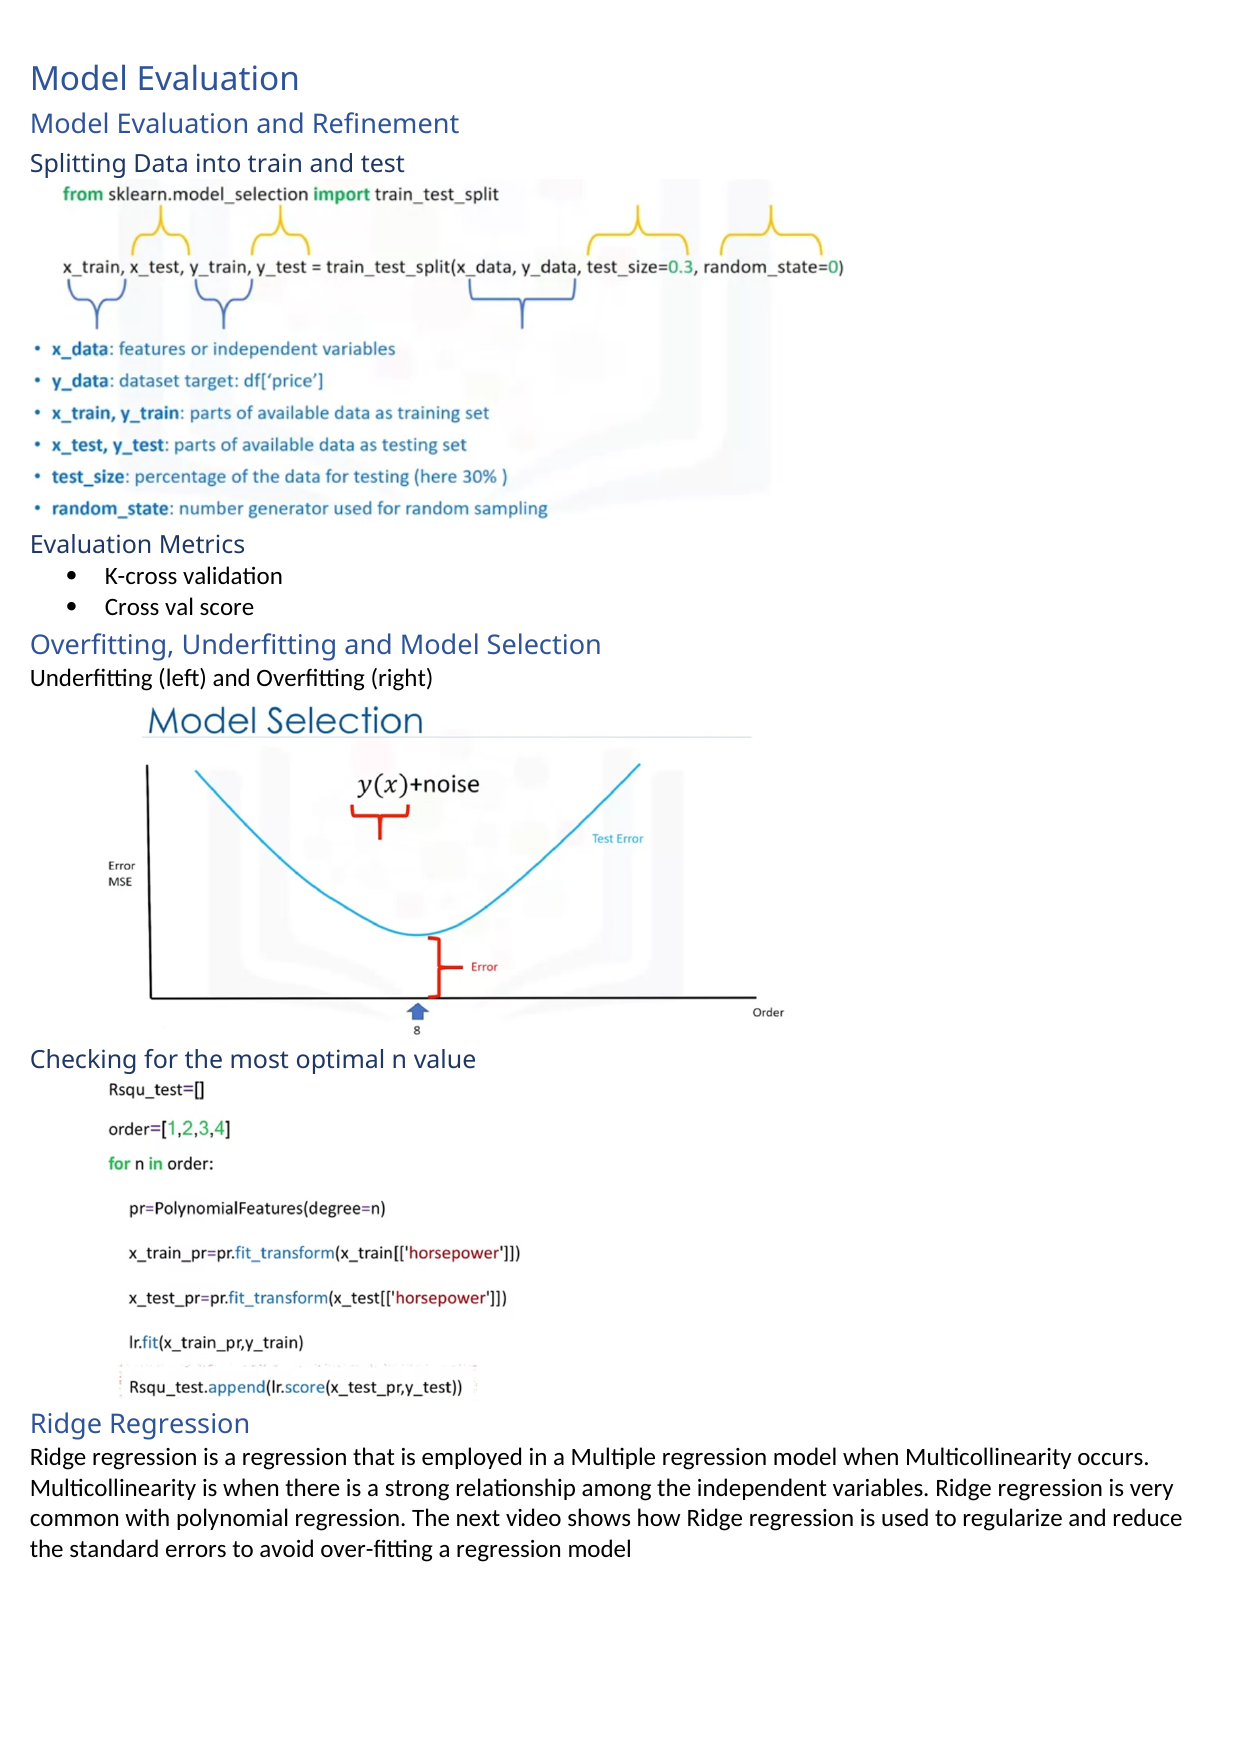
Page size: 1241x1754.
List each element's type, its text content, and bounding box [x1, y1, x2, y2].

list K-cross validation [67, 561, 1211, 591]
subtitle Overfitting, Underfitting and Model Selection [29, 626, 1211, 663]
picture [104, 693, 793, 1038]
subtitle Ridge Regression [29, 1404, 1211, 1441]
picture [29, 179, 846, 523]
subtitle Evaluation Metrics [29, 526, 1211, 561]
list Cross val score [67, 591, 1211, 622]
subtitle Checking for the most optimal n value [29, 1041, 1211, 1076]
subtitle Splitting Data into train and test [29, 145, 1211, 179]
subtitle Model Evaluation [29, 54, 1211, 100]
text Underfitting (left) and Overfitting (right) [29, 663, 1211, 693]
text Ridge regression is a regression that is employed in a Multiple regression model when Multicollinearity occurs. Multicollinearity is when there is a strong relationship among the independent variables. Ridge regression is very common with polynomial regression. The next video shows how Ridge regression is used to regularize and reduce the standard errors to avoid over-fitting a regression model [632, 1441, 1211, 1563]
subtitle Model Evaluation and Refinement [29, 104, 1211, 141]
picture [104, 1075, 528, 1401]
